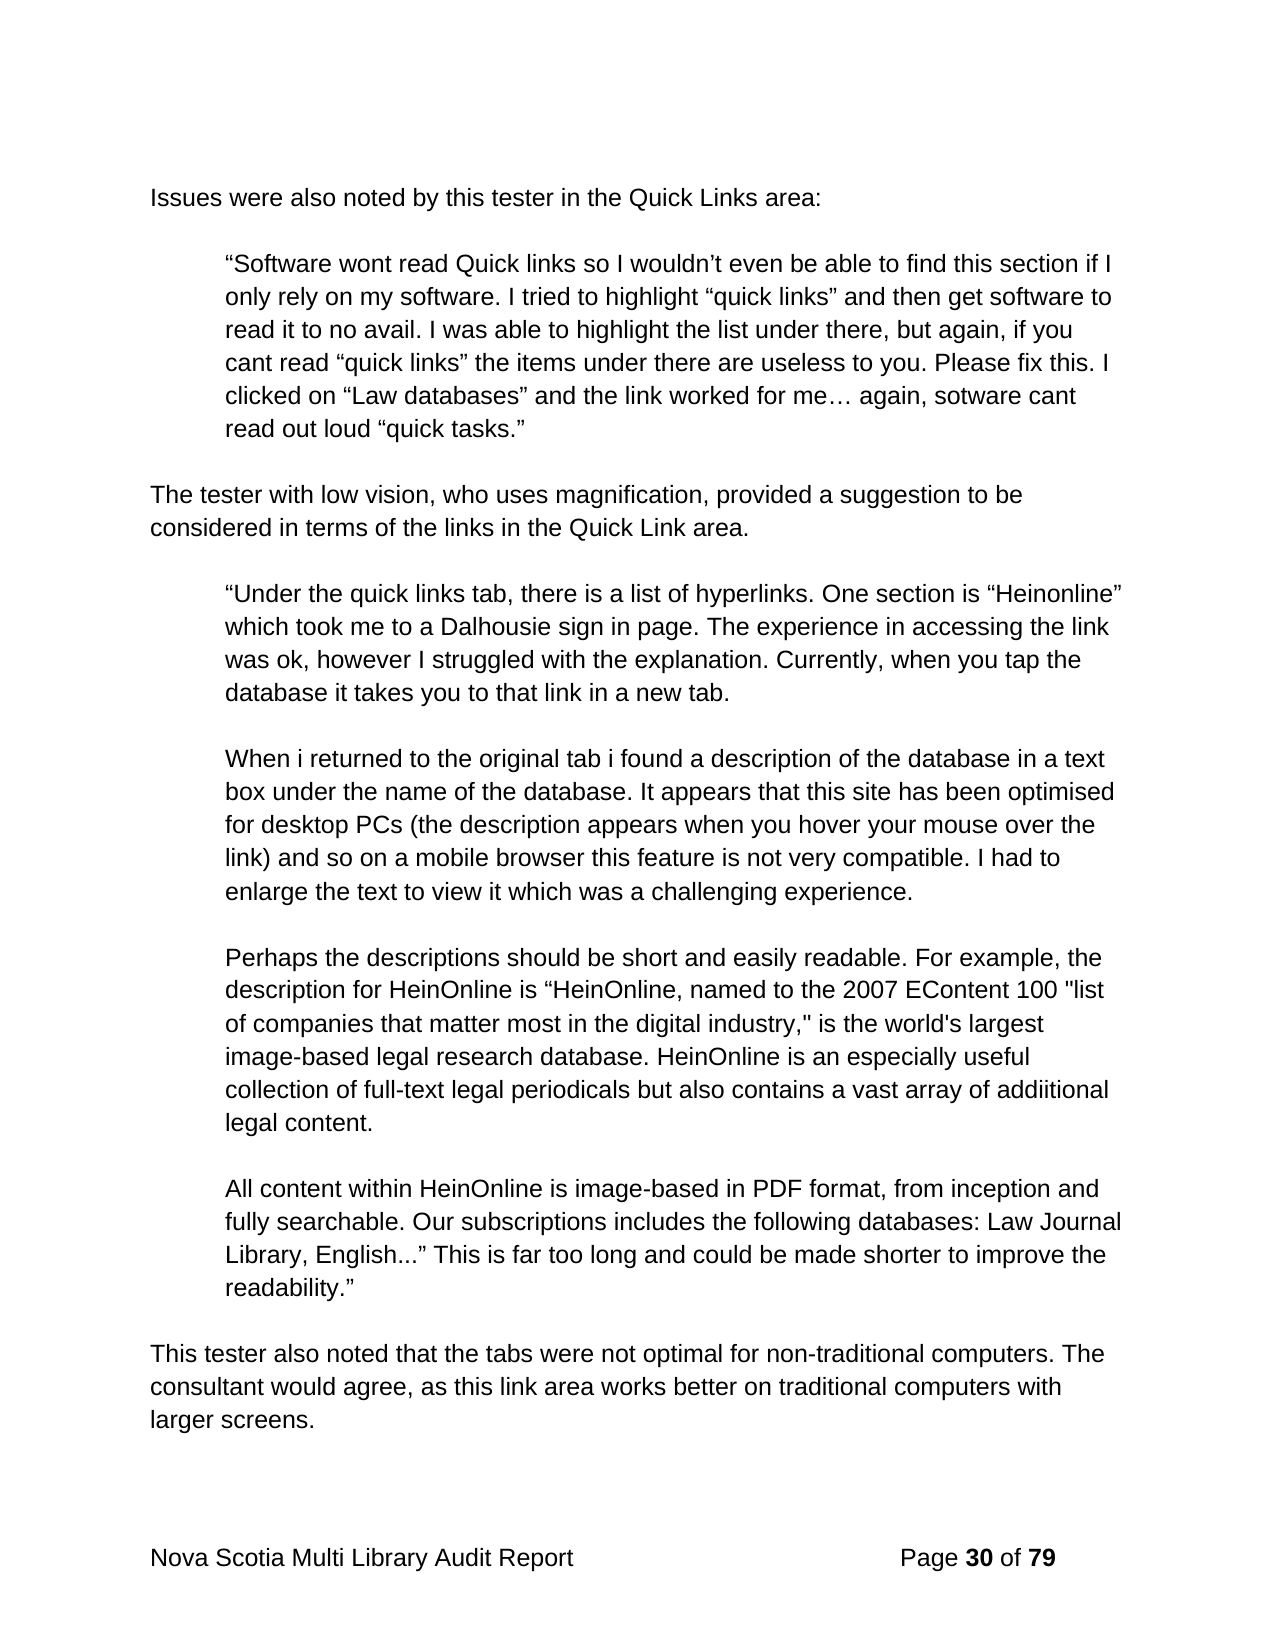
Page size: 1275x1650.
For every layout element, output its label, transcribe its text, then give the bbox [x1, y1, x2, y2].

text “Software wont read Quick links so I wouldn’t even be able to find this section if I only rely on my software. I tried to highlight “quick links” and then get software to read it to no avail. I was able to highlight the list under there, but again, if you cant read “quick links” the items under there are useless to you. Please fix this. I clicked on “Law databases” and the link worked for me… again, sotware cant read out loud “quick tasks.” [225, 249, 1125, 443]
text All content within HeinOnline is image-based in PDF format, from inception and fully searchable. Our subscriptions includes the following databases: Law Journal Library, English...” This is far too long and could be made shorter to improve the readability.” [225, 1174, 1125, 1301]
text Issues were also noted by this tester in the Quick Links area: [150, 183, 1125, 212]
text When i returned to the original tab i found a description of the database in a text box under the name of the database. It appears that this site has been optimised for desktop PCs (the description appears when you hover your mouse over the link) and so on a mobile browser this feature is not very compatible. I had to enlarge the text to view it which was a challenging experience. [225, 744, 1125, 905]
text This tester also noted that the tabs were not optimal for non-traditional computers. The consultant would agree, as this link area works better on traditional computers with larger screens. [150, 1306, 1125, 1433]
text The tester with low vision, who uses magnification, provided a suggestion to be considered in terms of the links in the Quick Link area. [150, 480, 1125, 542]
text “Under the quick links tab, there is a list of hyperlinks. One section is “Heinonline” which took me to a Dalhousie sign in page. The experience in accessing the link was ok, however I struggled with the explanation. Currently, when you tap the database it takes you to that link in a new tab. [225, 579, 1125, 707]
text Perhaps the descriptions should be short and easily readable. For example, the description for HeinOnline is “HeinOnline, named to the 2007 EContent 100 "list of companies that matter most in the digital industry," is the world's largest image-based legal research database. HeinOnline is an especially useful collection of full-text legal periodicals but also contains a vast array of addiitional legal content. [225, 942, 1125, 1136]
